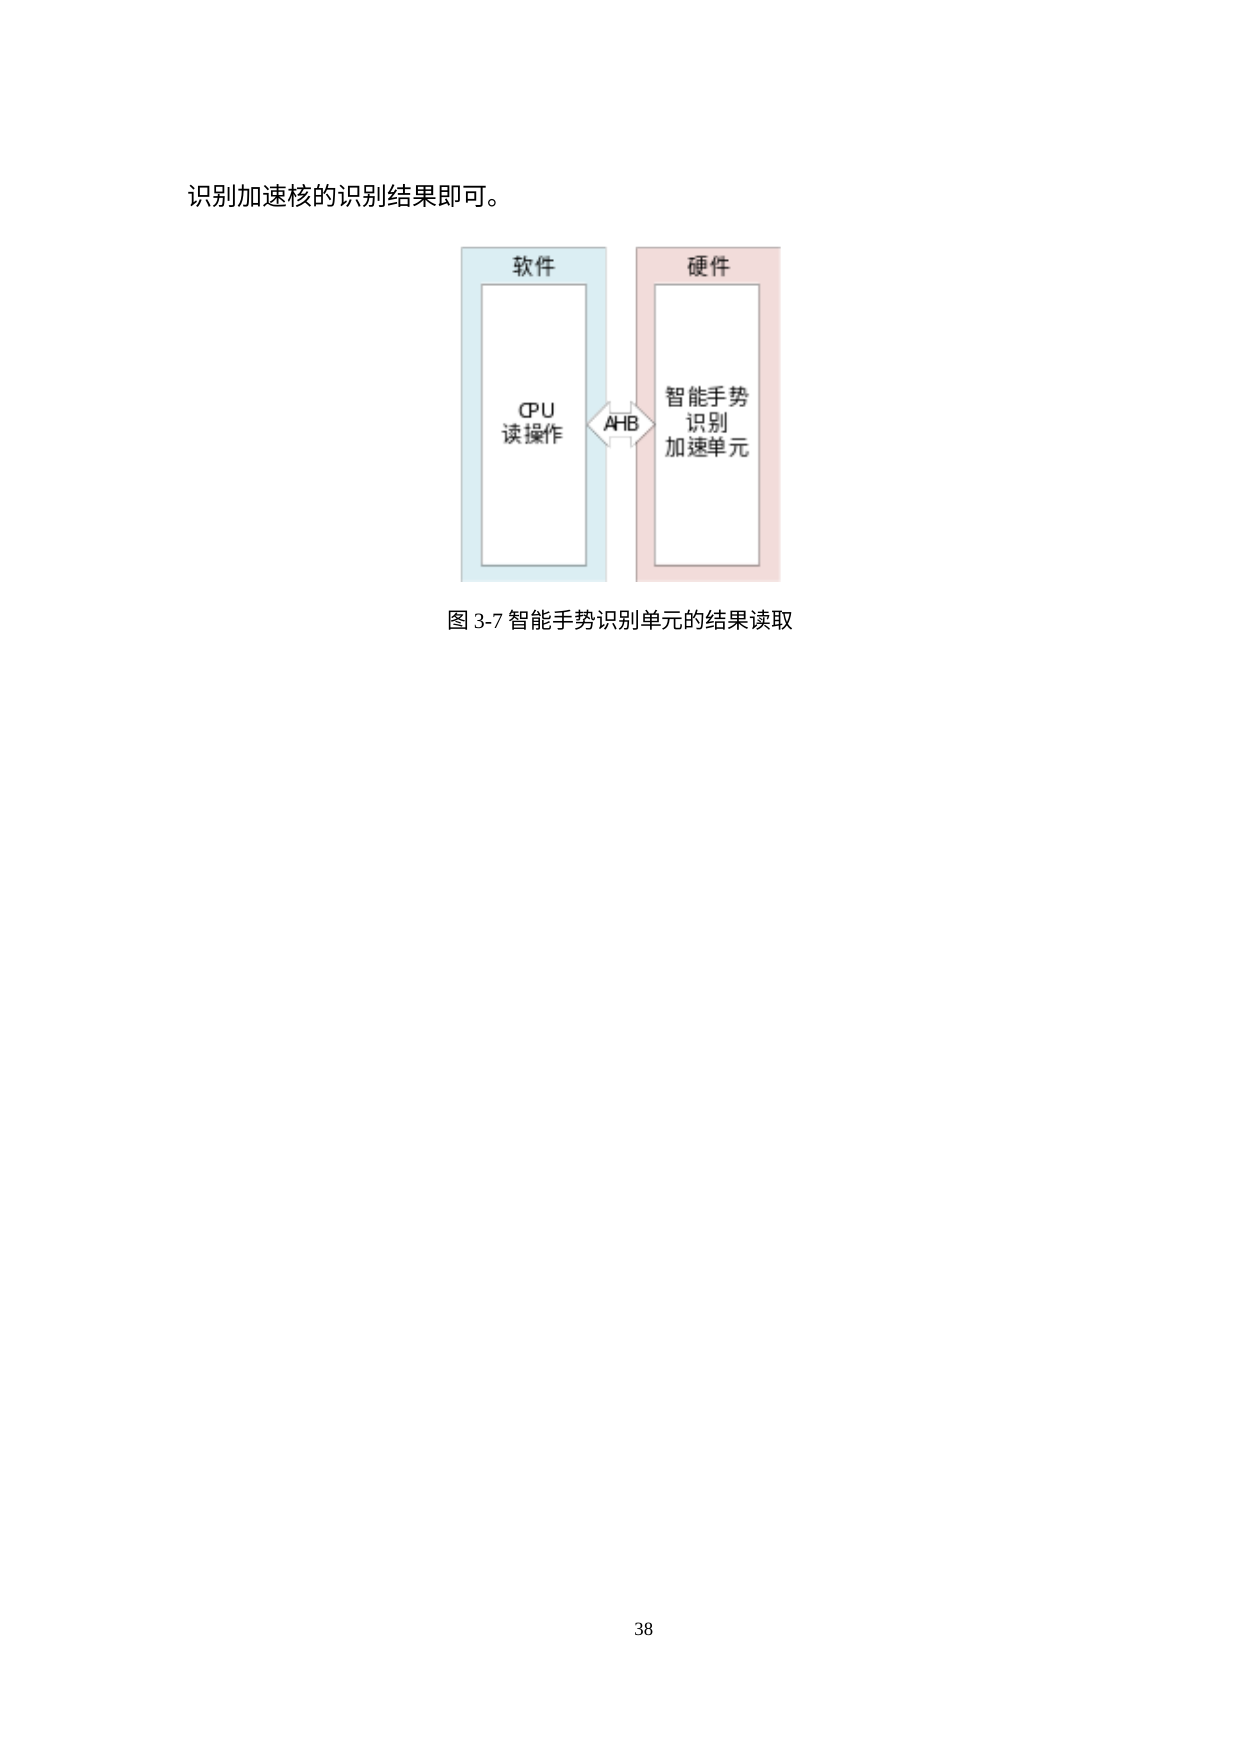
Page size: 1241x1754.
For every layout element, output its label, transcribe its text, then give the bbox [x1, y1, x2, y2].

text 图3-7 智能手势识别单元的结果读取 [187, 603, 1053, 635]
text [187, 162, 1053, 227]
